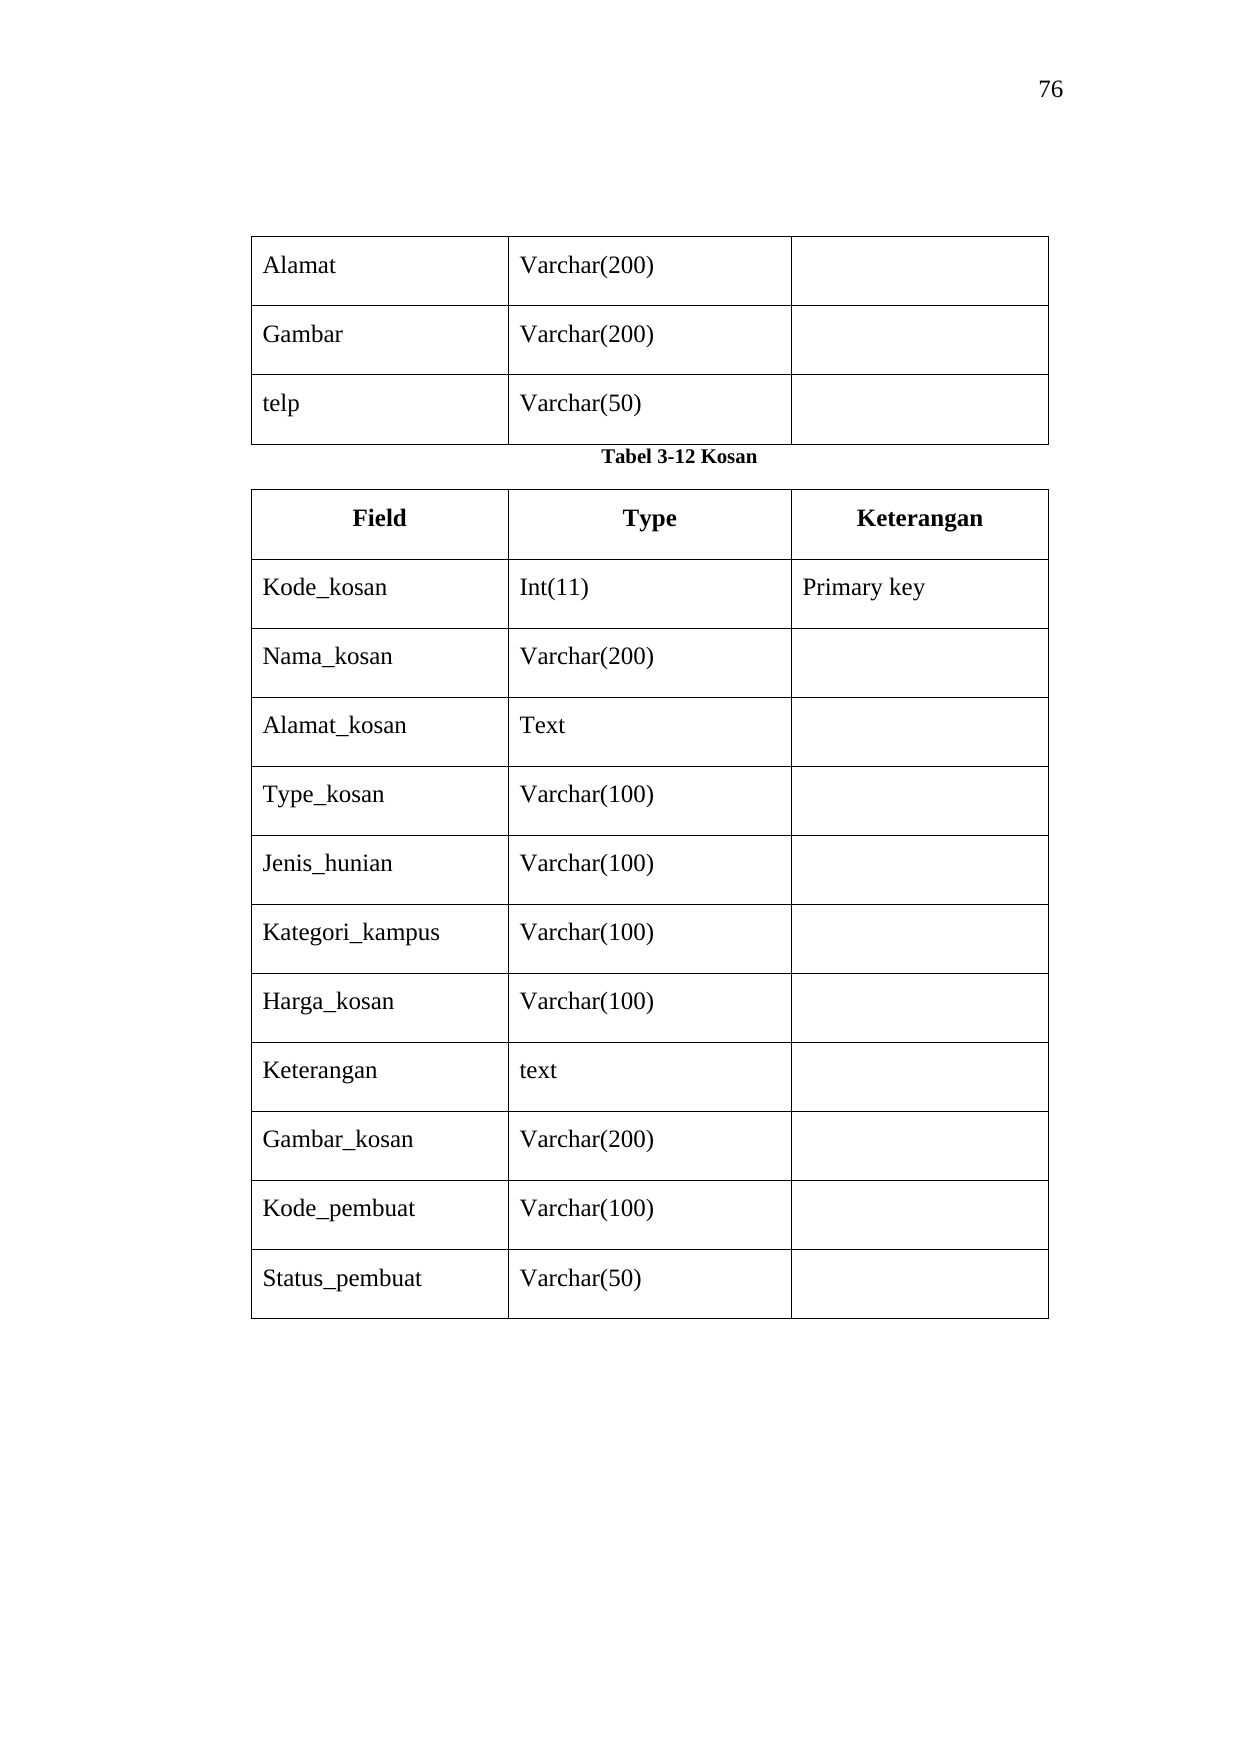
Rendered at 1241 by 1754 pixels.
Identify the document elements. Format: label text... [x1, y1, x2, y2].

table_cell Gambar [252, 306, 508, 374]
table_cell Varchar(100) [509, 974, 791, 1042]
table_cell Varchar(200) [509, 1112, 791, 1180]
table_cell Int(11) [509, 560, 791, 627]
table_cell [792, 629, 1048, 697]
table_cell Kategori_kampus [252, 905, 508, 973]
table_cell [792, 1250, 1048, 1318]
table_cell Status_pembuat [252, 1250, 508, 1318]
table_cell Alamat [252, 237, 508, 305]
table_cell Varchar(50) [509, 1250, 791, 1318]
table_header Keterangan [792, 490, 1048, 558]
table_cell Varchar(100) [509, 905, 791, 973]
table_cell Jenis_hunian [252, 836, 508, 904]
table_cell [792, 1043, 1048, 1111]
table_cell [792, 905, 1048, 973]
table_cell Alamat_kosan [252, 698, 508, 766]
text Tabel 3-12 Kosan [236, 444, 1063, 468]
table_cell [792, 1112, 1048, 1180]
table_cell Primary key [792, 560, 1048, 627]
table_cell Text [509, 698, 791, 766]
table_header Type [509, 490, 791, 558]
table_cell Type_kosan [252, 767, 508, 835]
table_cell Harga_kosan [252, 974, 508, 1042]
table_cell [792, 974, 1048, 1042]
table_cell Varchar(100) [509, 1181, 791, 1249]
table_cell Nama_kosan [252, 629, 508, 697]
table_cell Kode_pembuat [252, 1181, 508, 1249]
table_cell Varchar(200) [509, 306, 791, 374]
table_cell [792, 375, 1048, 443]
table_cell Varchar(200) [509, 629, 791, 697]
table_cell text [509, 1043, 791, 1111]
table_cell Gambar_kosan [252, 1112, 508, 1180]
table_cell [792, 306, 1048, 374]
table_cell [792, 767, 1048, 835]
table_cell [792, 698, 1048, 766]
table_header Field [252, 490, 508, 558]
table_cell Varchar(200) [509, 237, 791, 305]
table_cell Keterangan [252, 1043, 508, 1111]
table_cell Varchar(50) [509, 375, 791, 443]
table_cell Varchar(100) [509, 836, 791, 904]
table_cell [792, 1181, 1048, 1249]
table_cell [792, 237, 1048, 305]
table_cell telp [252, 375, 508, 443]
table_cell Varchar(100) [509, 767, 791, 835]
table_cell Kode_kosan [252, 560, 508, 627]
table_cell [792, 836, 1048, 904]
